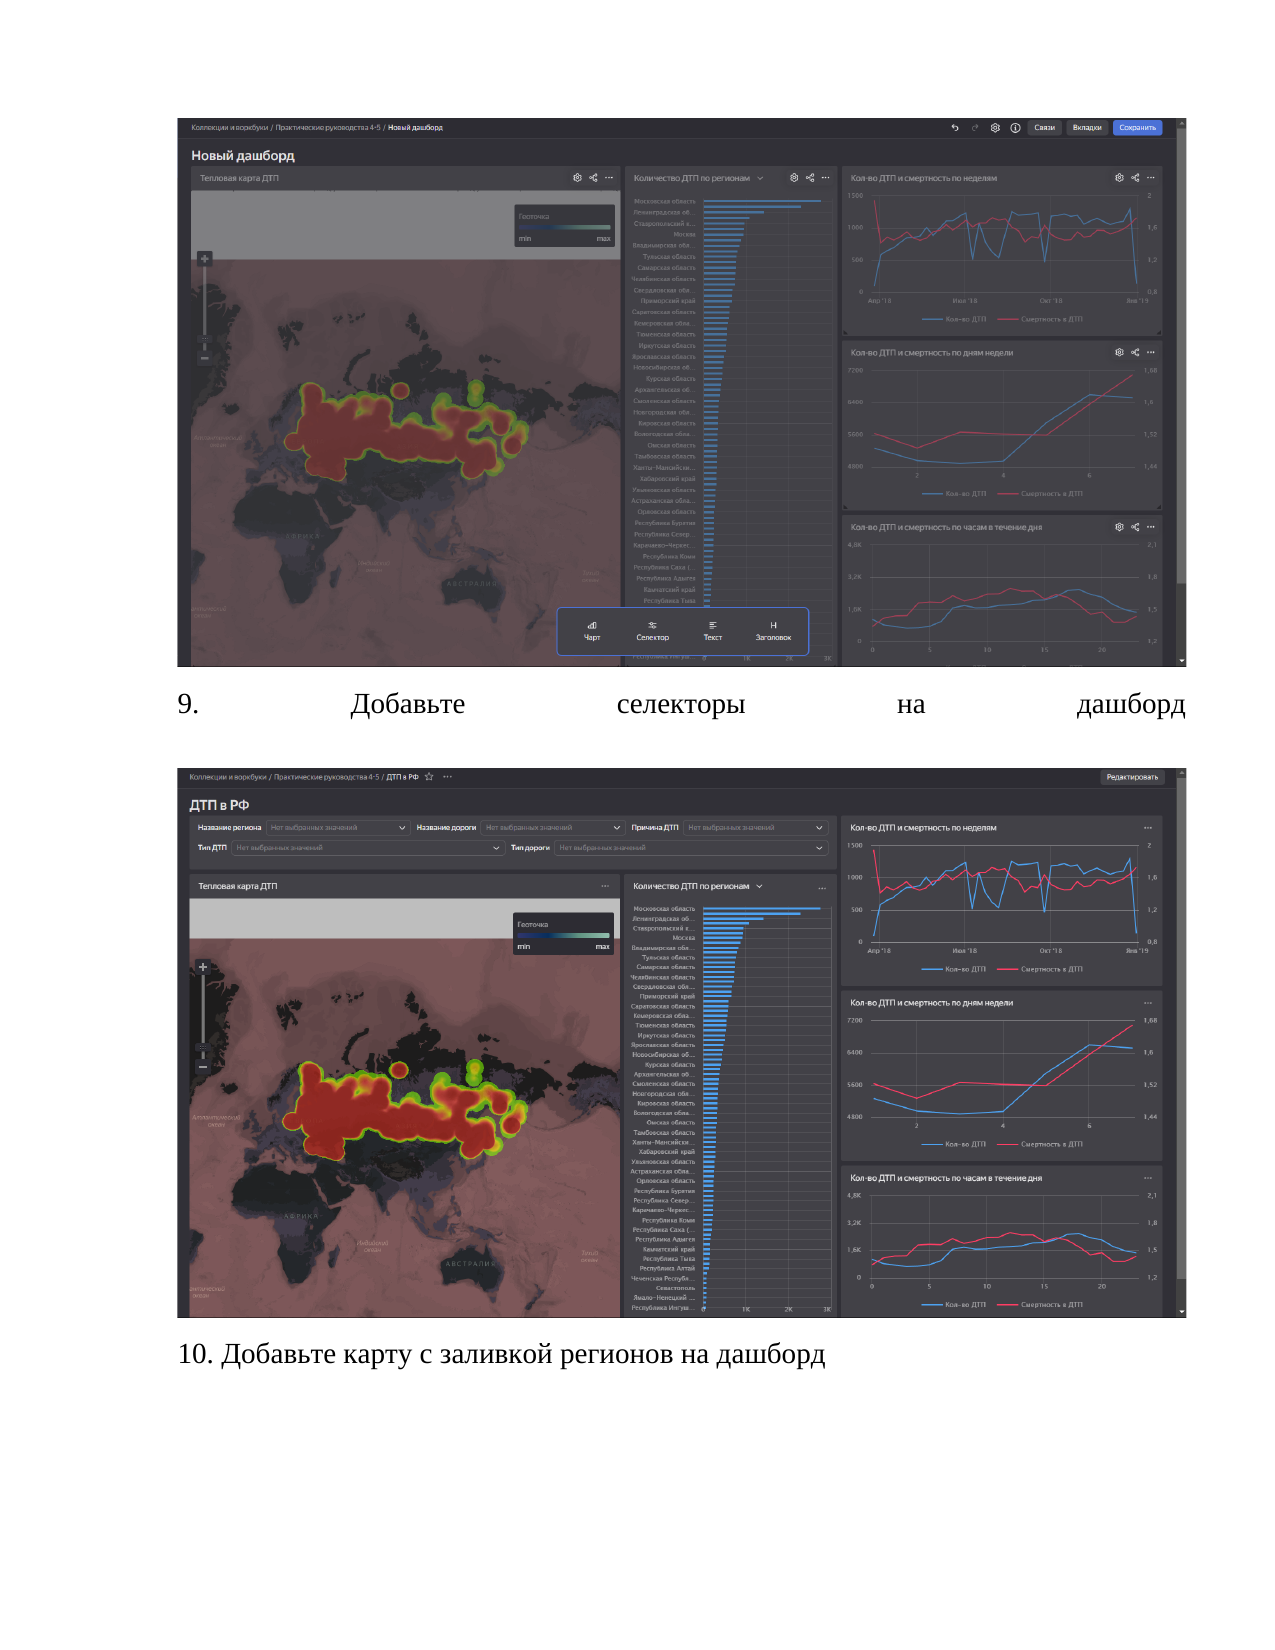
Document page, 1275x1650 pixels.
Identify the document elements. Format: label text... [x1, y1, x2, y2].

text 10. Добавьте карту с заливкой регионов на дашборд [177, 1336, 1186, 1370]
text 9. Добавьте селекторы на дашборд [177, 686, 1186, 749]
picture [177, 118, 1187, 667]
picture [177, 768, 1187, 1318]
